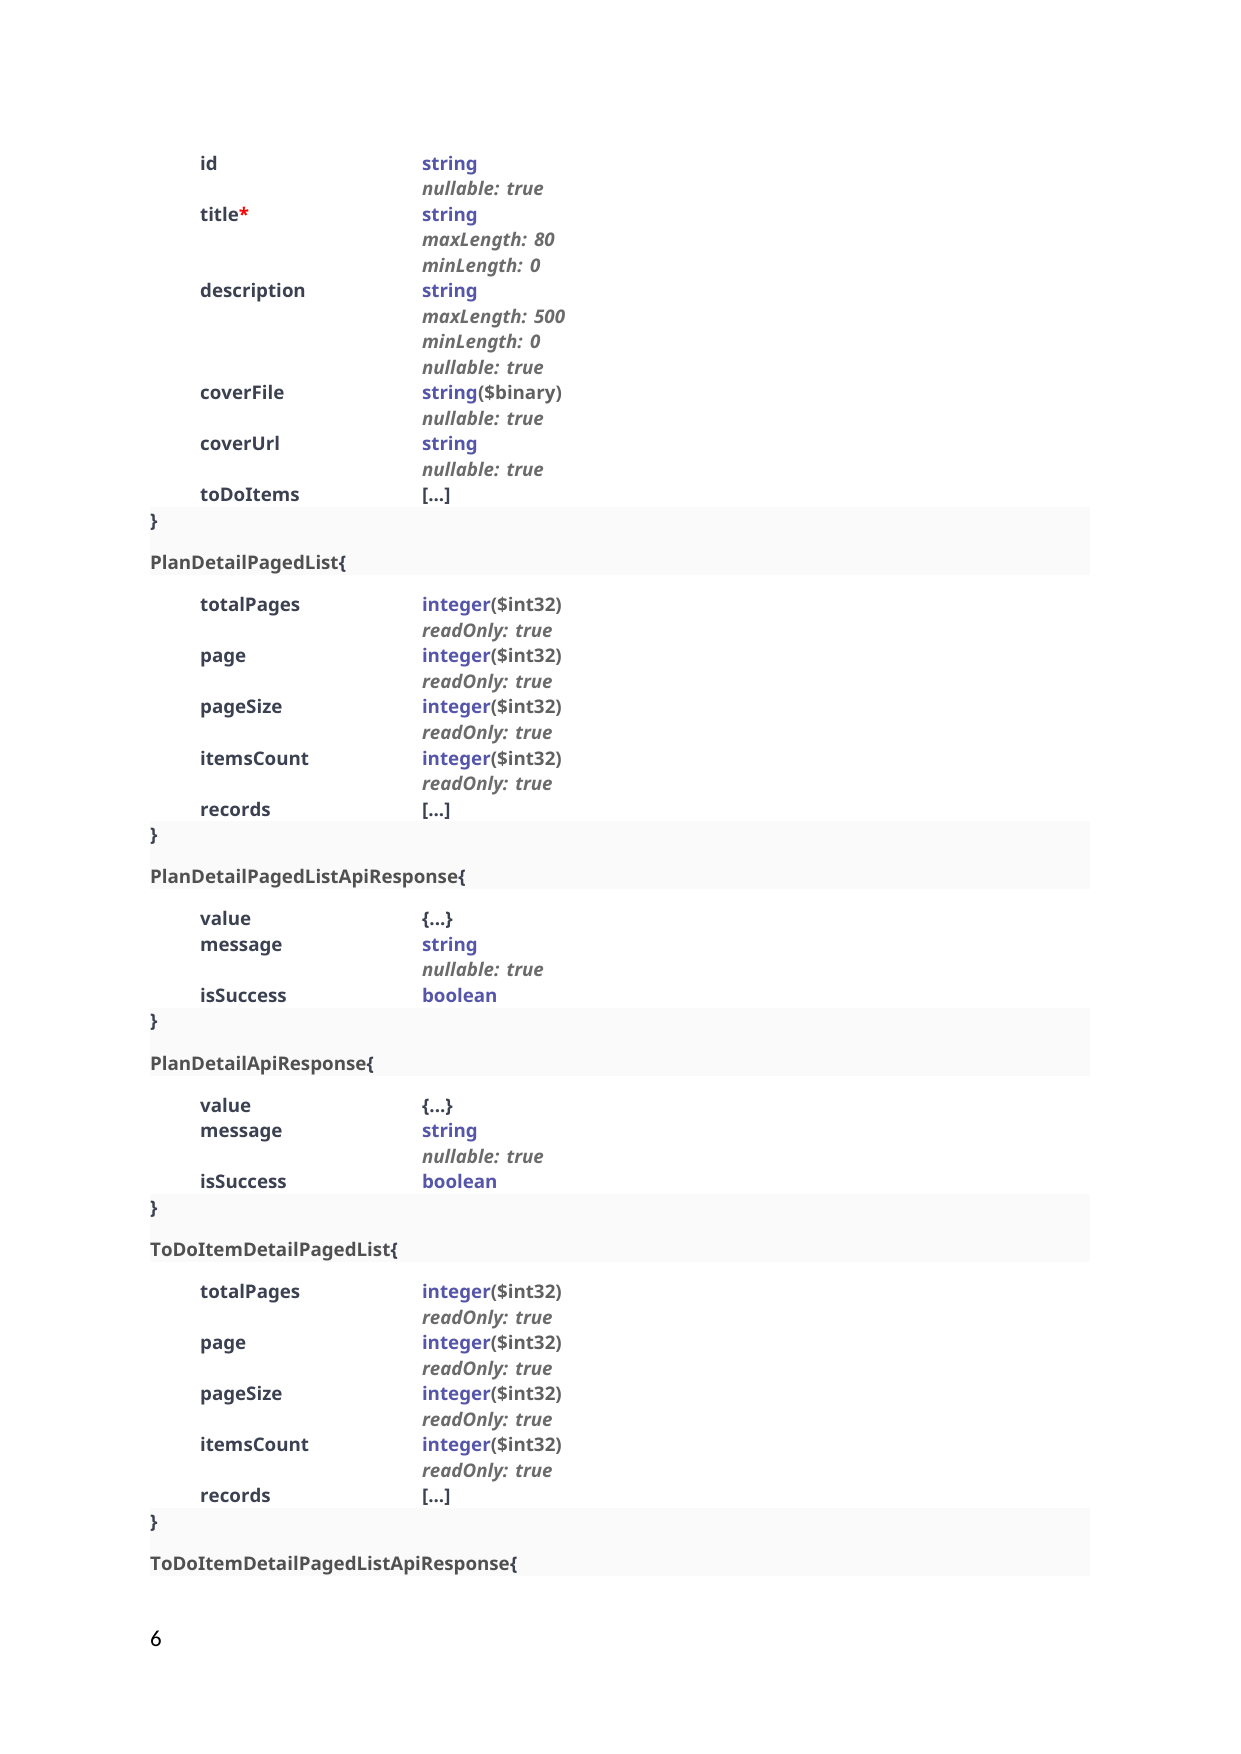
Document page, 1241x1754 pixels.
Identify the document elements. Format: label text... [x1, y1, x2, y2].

text PlanDetailApiResponse{ [150, 1050, 1090, 1076]
text PlanDetailPagedList{ [150, 549, 1090, 575]
text } [150, 1508, 1090, 1534]
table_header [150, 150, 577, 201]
text PlanDetailPagedListApiResponse{ [150, 863, 1090, 889]
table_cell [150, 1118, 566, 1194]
text ToDoItemDetailPagedList{ [150, 1236, 1090, 1262]
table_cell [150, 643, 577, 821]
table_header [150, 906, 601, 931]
text } [150, 1194, 1090, 1220]
text } [150, 821, 1090, 847]
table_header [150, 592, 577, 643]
text } [150, 1008, 1090, 1033]
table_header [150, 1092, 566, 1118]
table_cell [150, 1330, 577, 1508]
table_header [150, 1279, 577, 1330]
text ToDoItemDetailPagedListApiResponse{ [150, 1551, 1090, 1576]
text } [150, 507, 1090, 533]
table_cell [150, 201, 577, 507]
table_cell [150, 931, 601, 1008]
